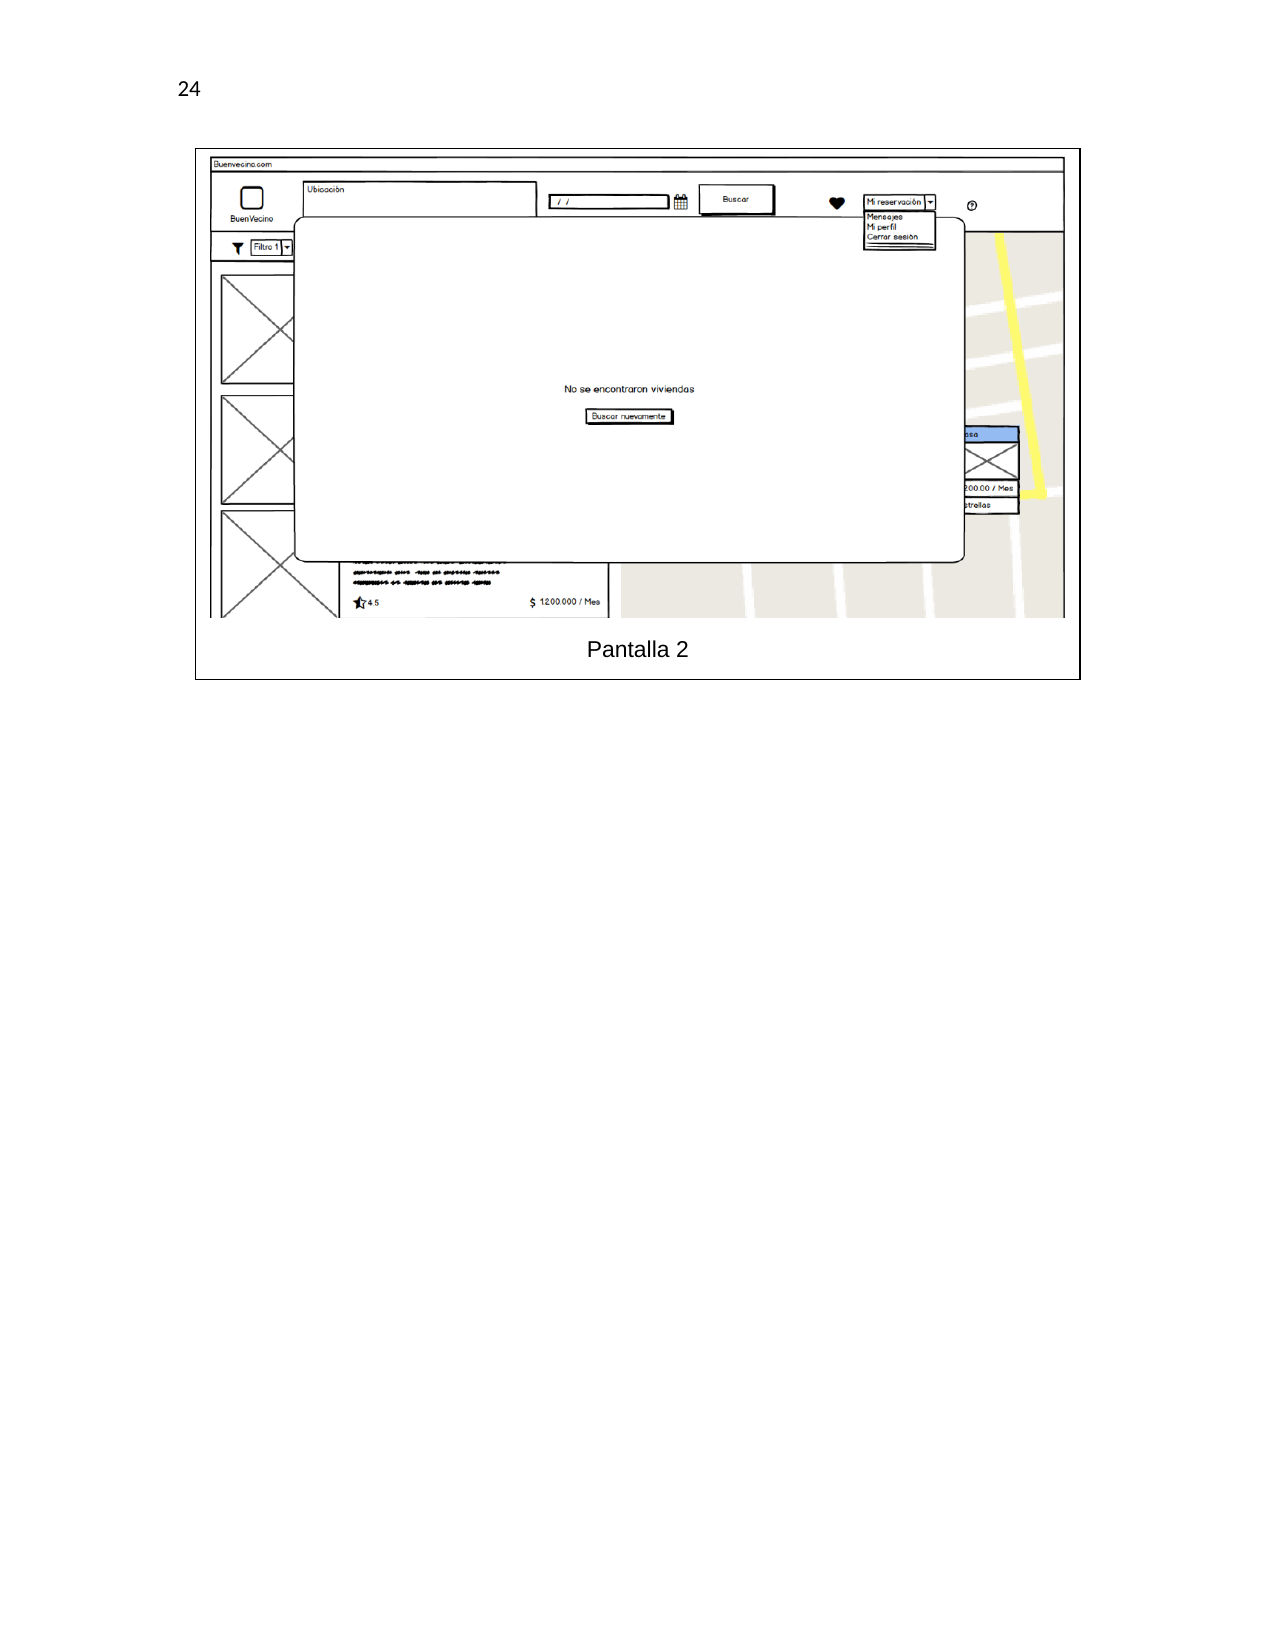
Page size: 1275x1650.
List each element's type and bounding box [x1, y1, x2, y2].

picture [206, 152, 1069, 618]
table_cell [196, 149, 1079, 679]
